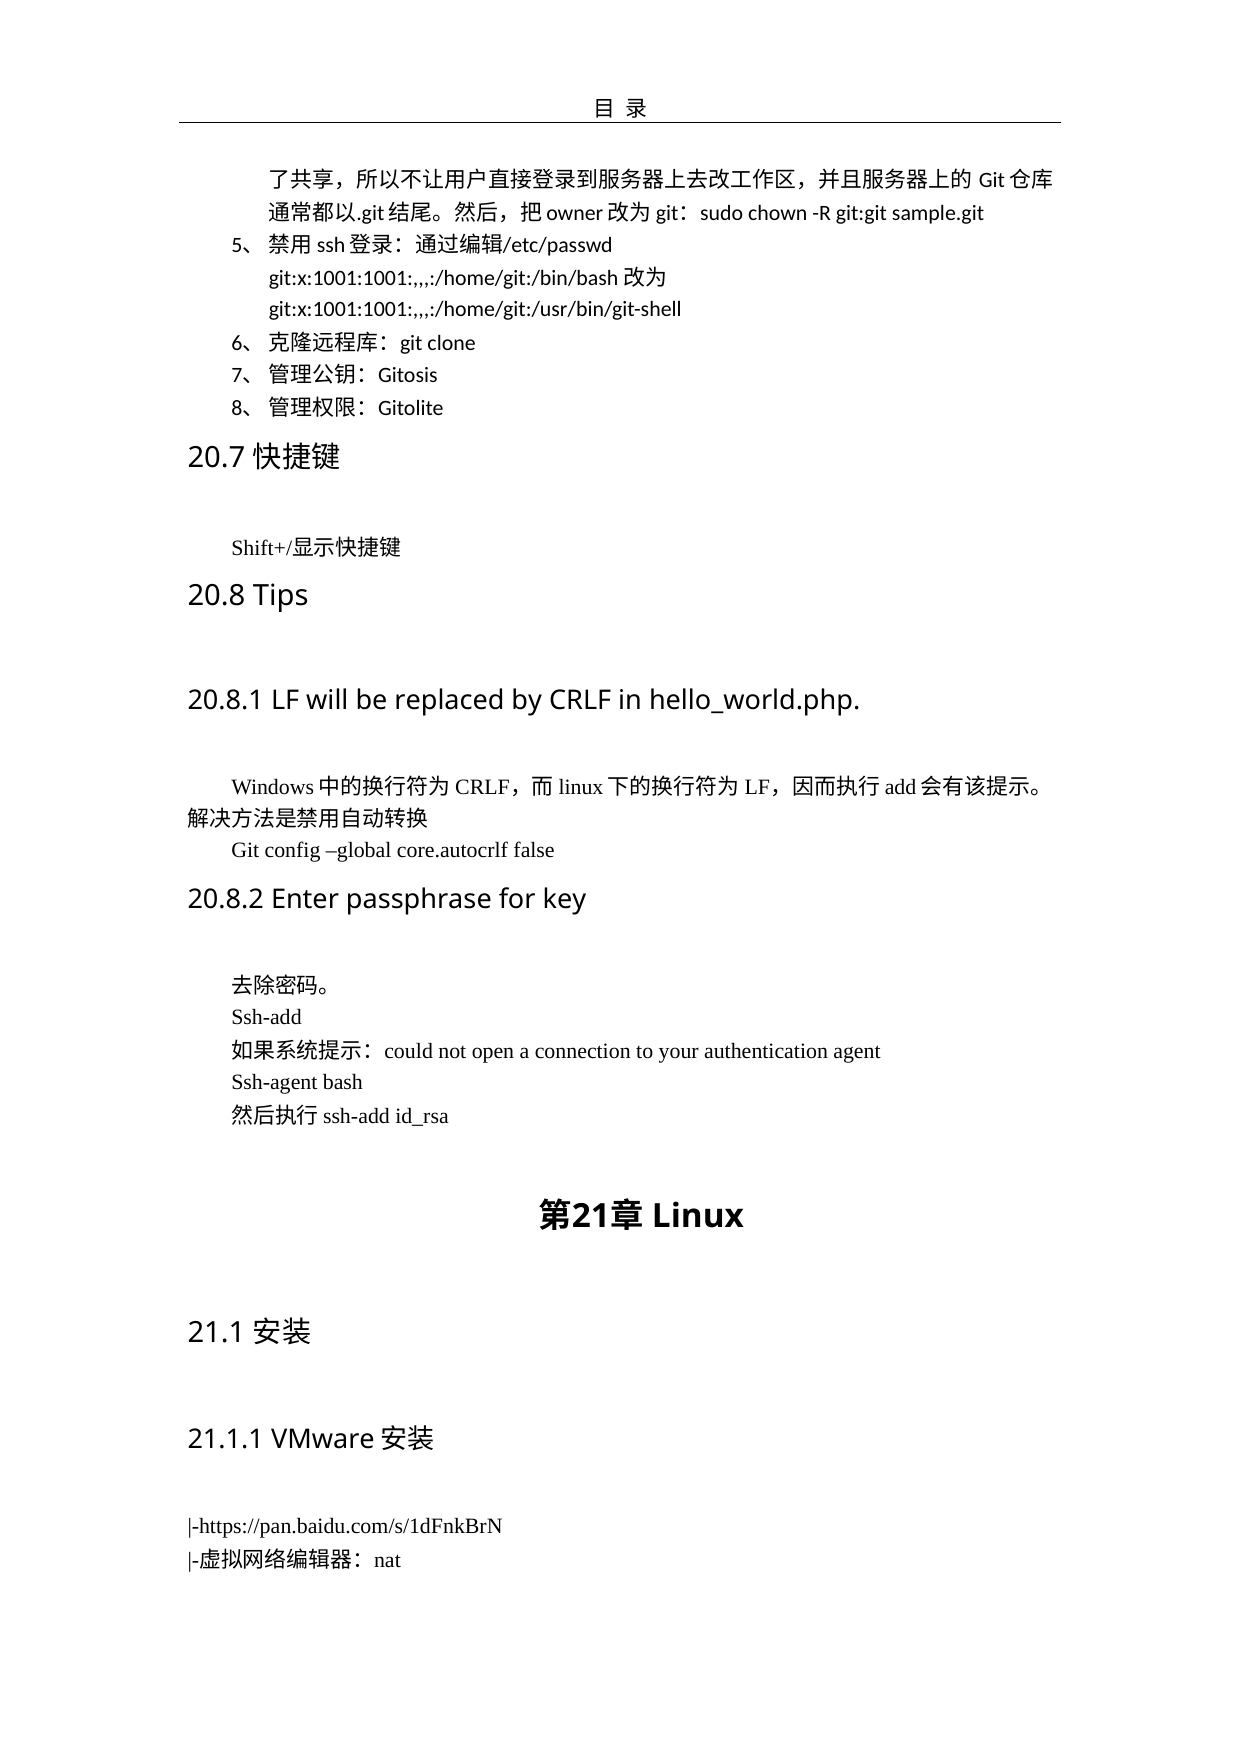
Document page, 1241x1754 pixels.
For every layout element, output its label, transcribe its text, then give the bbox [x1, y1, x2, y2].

subtitle LF will be replaced by CRLF in hello_world.php. [187, 667, 1053, 732]
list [231, 162, 1053, 227]
text |-https://pan.baidu.com/s/1dFnkBrN [187, 1509, 1053, 1542]
text Shift+/显示快捷键 [187, 529, 1053, 562]
text 去除密码。 [187, 968, 1053, 1000]
list 管理公钥：Gitosis [231, 357, 1053, 389]
subtitle Enter passphrase for key [187, 866, 1053, 931]
subtitle 安装 [187, 1297, 1053, 1362]
text 然后执行ssh-add id_rsa [187, 1098, 1053, 1130]
subtitle Linux [187, 1180, 1053, 1245]
text 如果系统提示：could not open a connection to your authentication agent [187, 1033, 1053, 1065]
text Git config –global core.autocrlf false [187, 833, 1053, 866]
subtitle 快捷键 [187, 422, 1053, 487]
list 禁用ssh登录：通过编辑/etc/passwd git:x:1001:1001:,,,:/home/git:/bin/bash 改为 git:x:1001:1001:,,,:/home/git:/usr/bin/git-shell [231, 227, 1053, 324]
subtitle VMware安装 [187, 1405, 1053, 1470]
text Ssh-agent bash [187, 1065, 1053, 1098]
text |-虚拟网络编辑器：nat [187, 1542, 1053, 1574]
text Windows中的换行符为CRLF，而linux下的换行符为LF，因而执行add会有该提示。解决方法是禁用自动转换 [187, 768, 1053, 833]
list 克隆远程库：git clone [231, 324, 1053, 357]
list 管理权限：Gitolite [231, 389, 1053, 422]
text Ssh-add [187, 1000, 1053, 1033]
subtitle Tips [187, 562, 1053, 627]
